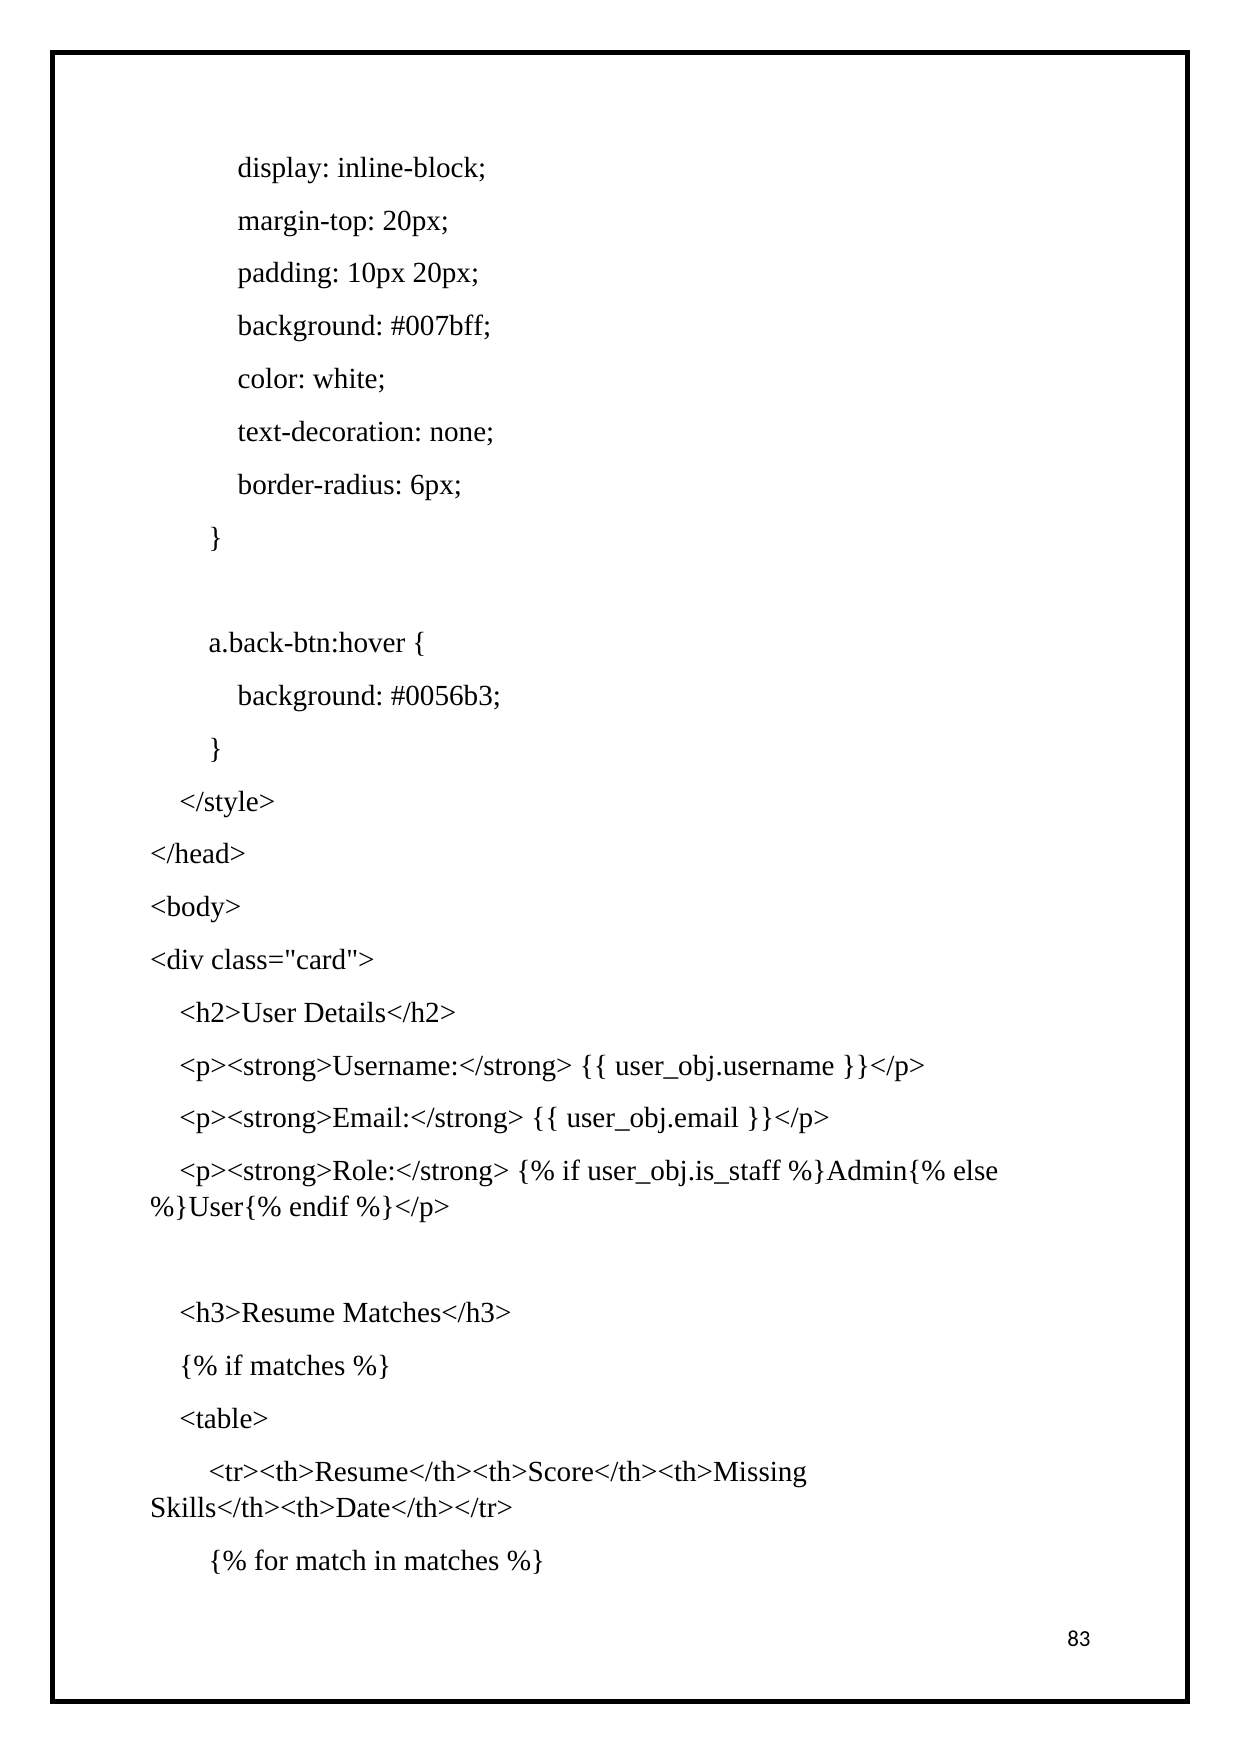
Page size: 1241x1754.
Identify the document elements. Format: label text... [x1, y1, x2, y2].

text background: #0056b3; [150, 678, 1090, 712]
text <body> [150, 889, 1090, 923]
text <h3>Resume Matches</h3> [150, 1295, 1090, 1329]
text {% if matches %} [150, 1348, 1090, 1382]
text <tr><th>Resume</th><th>Score</th><th>Missing Skills</th><th>Date</th></tr> [150, 1454, 1090, 1523]
text <p><strong>Role:</strong> {% if user_obj.is_staff %}Admin{% else %}User{% endif %}</p> [150, 1153, 1090, 1223]
text display: inline-block; [150, 150, 1090, 183]
text padding: 10px 20px; [150, 256, 1090, 289]
text </style> [150, 784, 1090, 817]
text color: white; [150, 361, 1090, 395]
text <p><strong>Email:</strong> {{ user_obj.email }}</p> [150, 1101, 1090, 1134]
text background: #007bff; [150, 308, 1090, 342]
text } [150, 520, 1090, 553]
text margin-top: 20px; [150, 203, 1090, 236]
text {% for match in matches %} [150, 1543, 1090, 1576]
text text-decoration: none; [150, 414, 1090, 448]
text <table> [150, 1401, 1090, 1434]
text } [150, 731, 1090, 764]
text <p><strong>Username:</strong> {{ user_obj.username }}</p> [150, 1048, 1090, 1081]
text <h2>User Details</h2> [150, 995, 1090, 1028]
text <div class="card"> [150, 942, 1090, 976]
text a.back-btn:hover { [150, 625, 1090, 659]
text </head> [150, 837, 1090, 870]
text border-radius: 6px; [150, 467, 1090, 500]
